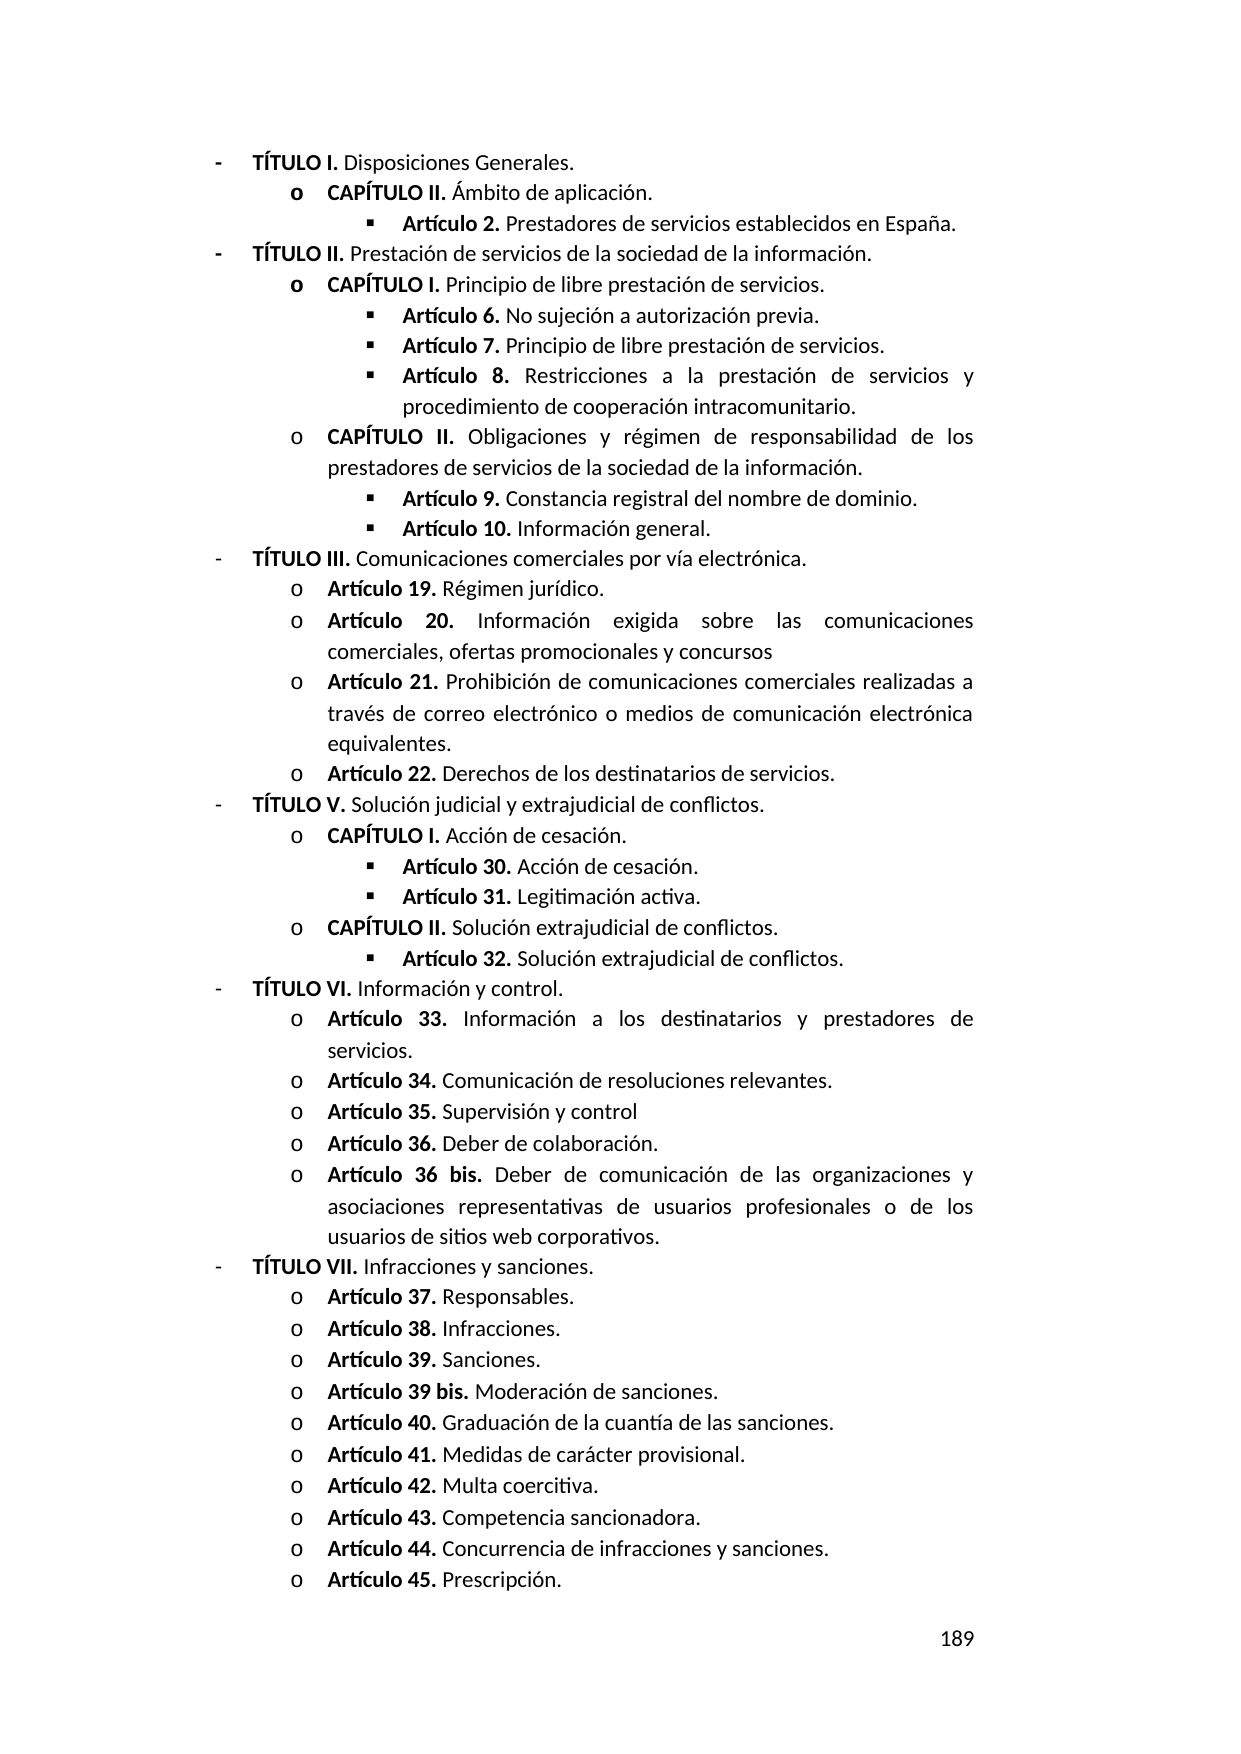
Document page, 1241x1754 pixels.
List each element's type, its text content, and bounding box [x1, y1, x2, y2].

list Artículo 2. Prestadores de servicios establecidos en España. [365, 209, 974, 237]
list Artículo 38. Infracciones. [290, 1314, 974, 1343]
list TÍTULO VII. Infracciones y sanciones. [215, 1252, 974, 1280]
list Artículo 35. Supervisión y control [290, 1097, 974, 1127]
list Artículo 42. Multa coercitiva. [290, 1471, 974, 1500]
list Artículo 22. Derechos de los destinatarios de servicios. [290, 759, 974, 788]
list Artículo 9. Constancia registral del nombre de dominio. [365, 484, 974, 512]
list Artículo 39. Sanciones. [290, 1345, 974, 1374]
list Artículo 34. Comunicación de resoluciones relevantes. [290, 1066, 974, 1095]
list TÍTULO II. Prestación de servicios de la sociedad de la información. [215, 239, 974, 268]
list Artículo 36 bis. Deber de comunicación de las organizaciones y asociaciones representativas de usuarios profesionales o de los usuarios de sitios web corporativos. [290, 1160, 974, 1250]
list Artículo 10. Información general. [365, 514, 974, 542]
list Artículo 40. Graduación de la cuantía de las sanciones. [290, 1408, 974, 1437]
list Artículo 20. Información exigida sobre las comunicaciones comerciales, ofertas promocionales y concursos [290, 606, 974, 665]
list Artículo 41. Medidas de carácter provisional. [290, 1440, 974, 1469]
list Artículo 19. Régimen jurídico. [290, 574, 974, 603]
list Artículo 39 bis. Moderación de sanciones. [290, 1377, 974, 1406]
list CAPÍTULO I. Principio de libre prestación de servicios. [290, 270, 974, 299]
list Artículo 30. Acción de cesación. [365, 852, 974, 880]
list Artículo 6. No sujeción a autorización previa. [365, 301, 974, 329]
list CAPÍTULO I. Acción de cesación. [290, 821, 974, 850]
list CAPÍTULO II. Obligaciones y régimen de responsabilidad de los prestadores de servicios de la sociedad de la información. [290, 422, 974, 481]
list Artículo 36. Deber de colaboración. [290, 1129, 974, 1158]
list Artículo 31. Legitimación activa. [365, 882, 974, 910]
list Artículo 37. Responsables. [290, 1282, 974, 1312]
list Artículo 21. Prohibición de comunicaciones comerciales realizadas a través de correo electrónico o medios de comunicación electrónica equivalentes. [290, 667, 974, 757]
list CAPÍTULO II. Ámbito de aplicación. [290, 178, 974, 207]
list Artículo 7. Principio de libre prestación de servicios. [365, 331, 974, 359]
list CAPÍTULO II. Solución extrajudicial de conflictos. [290, 913, 974, 942]
list Artículo 43. Competencia sancionadora. [290, 1503, 974, 1532]
list TÍTULO VI. Información y control. [215, 974, 974, 1002]
list Artículo 32. Solución extrajudicial de conflictos. [365, 944, 974, 972]
list Artículo 33. Información a los destinatarios y prestadores de servicios. [290, 1004, 974, 1064]
list Artículo 44. Concurrencia de infracciones y sanciones. [290, 1534, 974, 1563]
list TÍTULO I. Disposiciones Generales. [215, 148, 974, 176]
list Artículo 8. Restricciones a la prestación de servicios y procedimiento de cooperación intracomunitario. [365, 362, 974, 420]
list TÍTULO III. Comunicaciones comerciales por vía electrónica. [215, 544, 974, 572]
list Artículo 45. Prescripción. [290, 1566, 974, 1595]
list TÍTULO V. Solución judicial y extrajudicial de conflictos. [215, 791, 974, 818]
